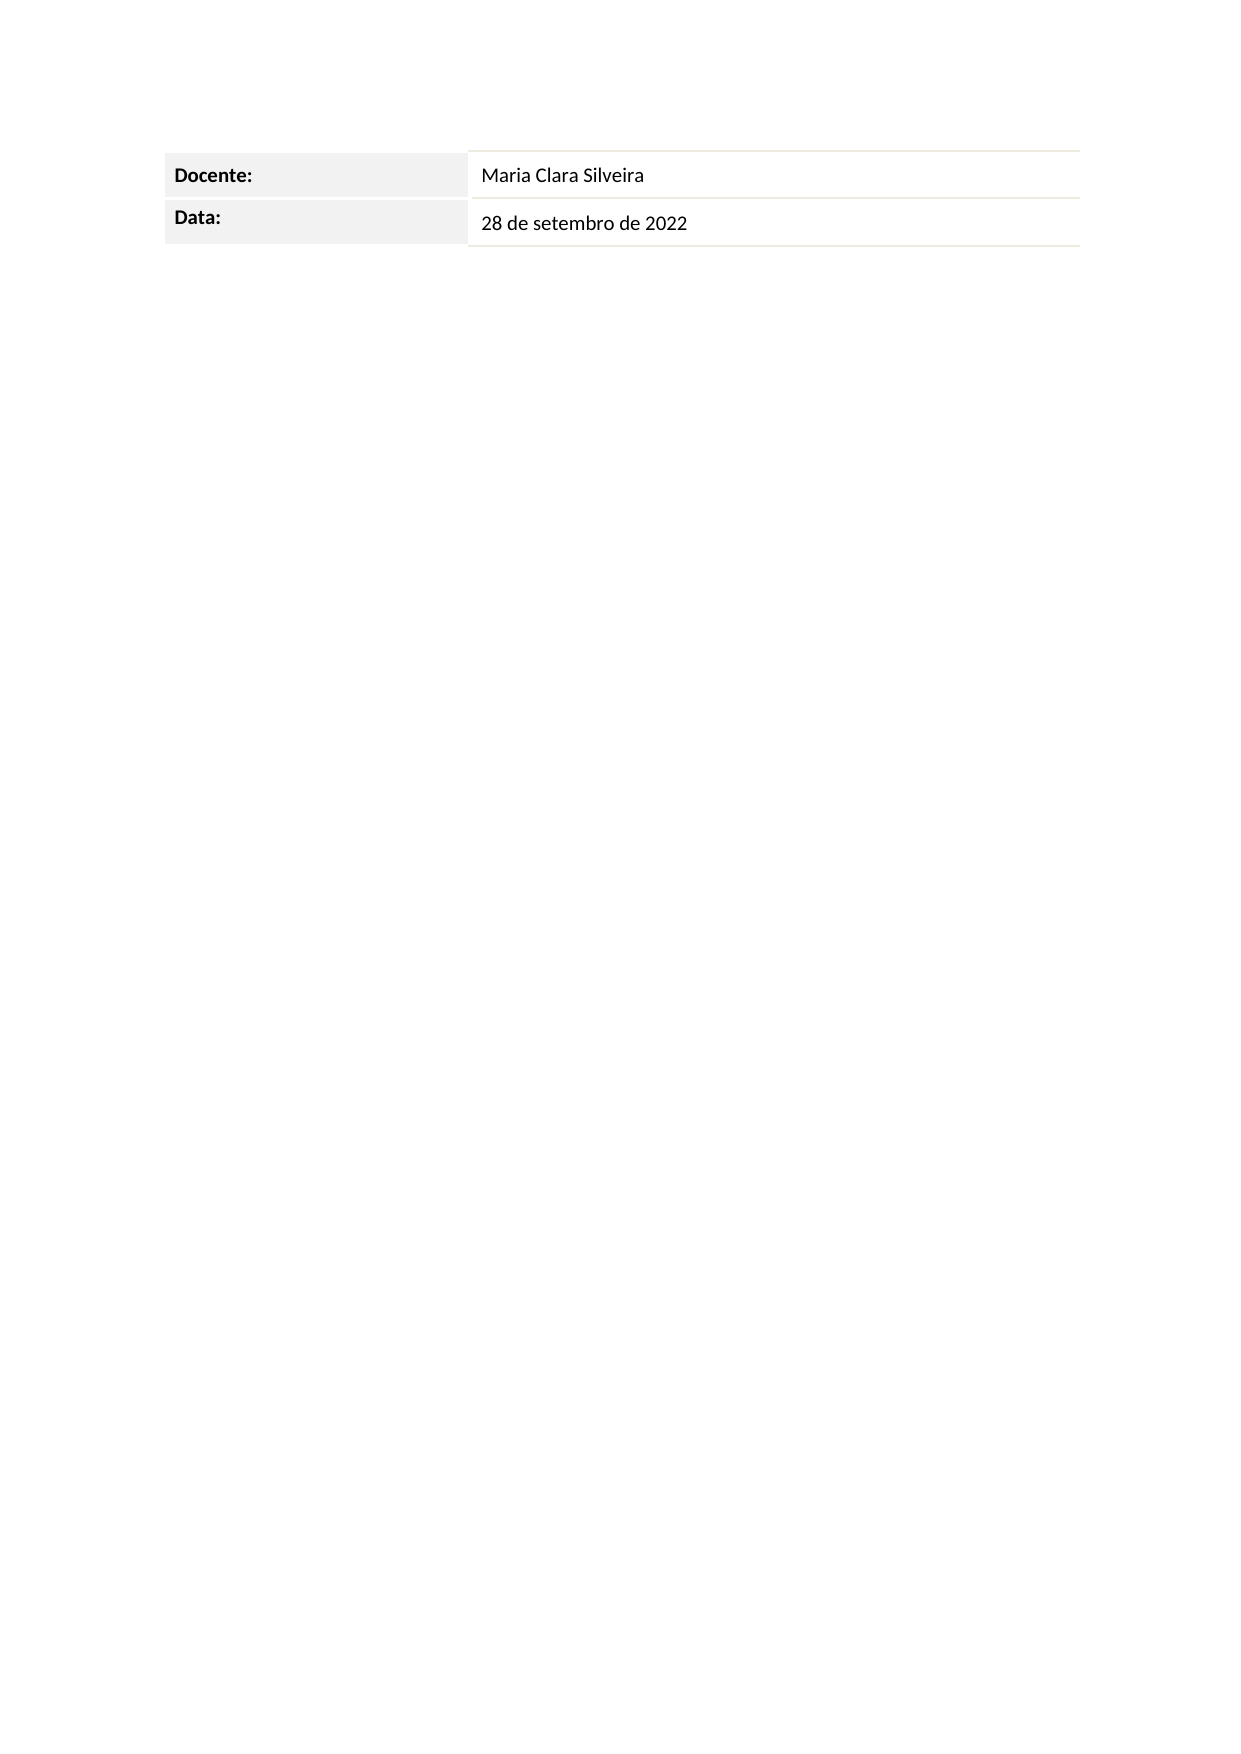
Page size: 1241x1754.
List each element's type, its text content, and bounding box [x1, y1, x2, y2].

table_cell Docente: [165, 153, 468, 197]
table_cell Data: [165, 200, 468, 244]
